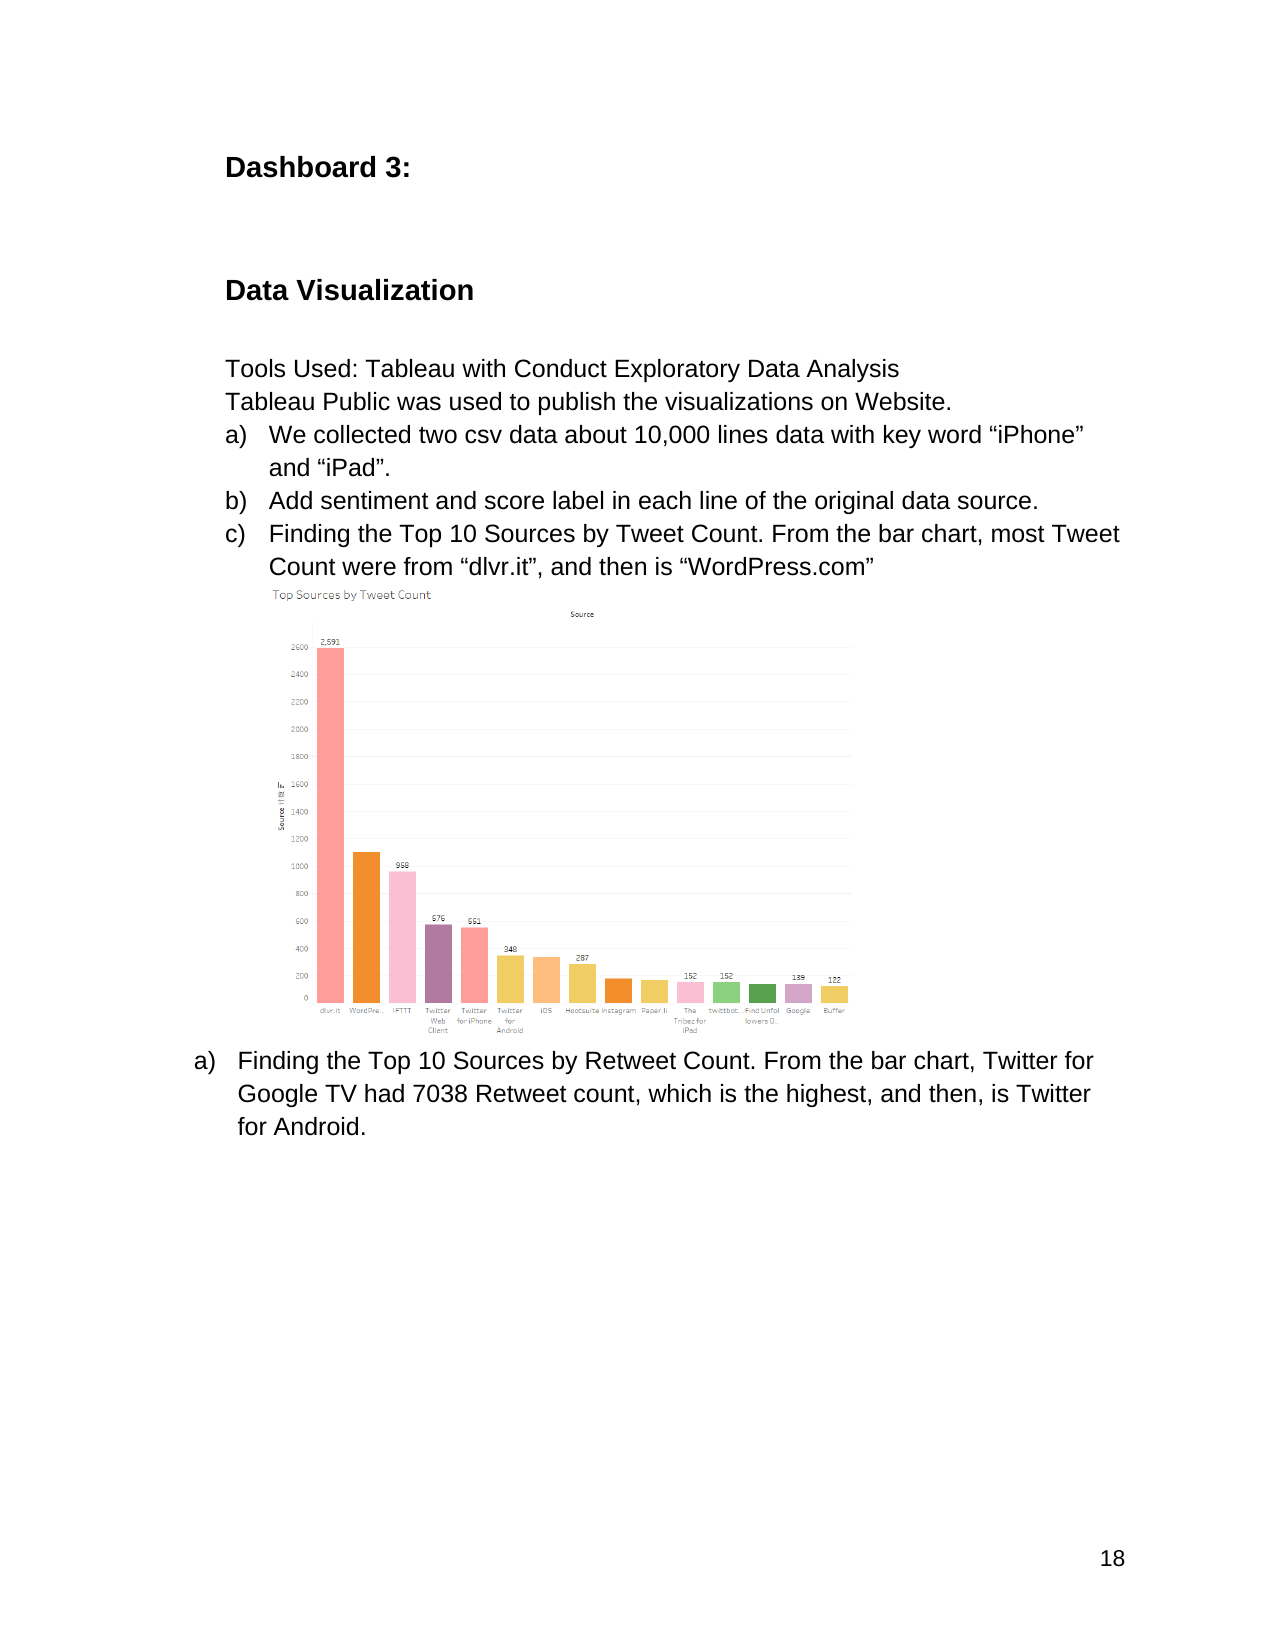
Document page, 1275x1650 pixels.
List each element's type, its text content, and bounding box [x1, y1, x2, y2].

subtitle Dashboard 3: [150, 150, 1125, 183]
list We collected two csv data about 10,000 lines data with key word “iPhone” and “iPad”. [225, 420, 1125, 482]
subtitle Data Visualization [150, 273, 1125, 306]
list Add sentiment and score label in each line of the original data source. [225, 486, 1125, 515]
text Tableau Public was used to publish the visualizations on Website. [225, 387, 1125, 416]
picture [268, 585, 863, 1043]
text Tools Used: Tableau with Conduct Exploratory Data Analysis [225, 354, 1125, 383]
list Finding the Top 10 Sources by Retweet Count. From the bar chart, Twitter for Google TV had 7038 Retweet count, which is the highest, and then, is Twitter for Android. [194, 1046, 1125, 1141]
